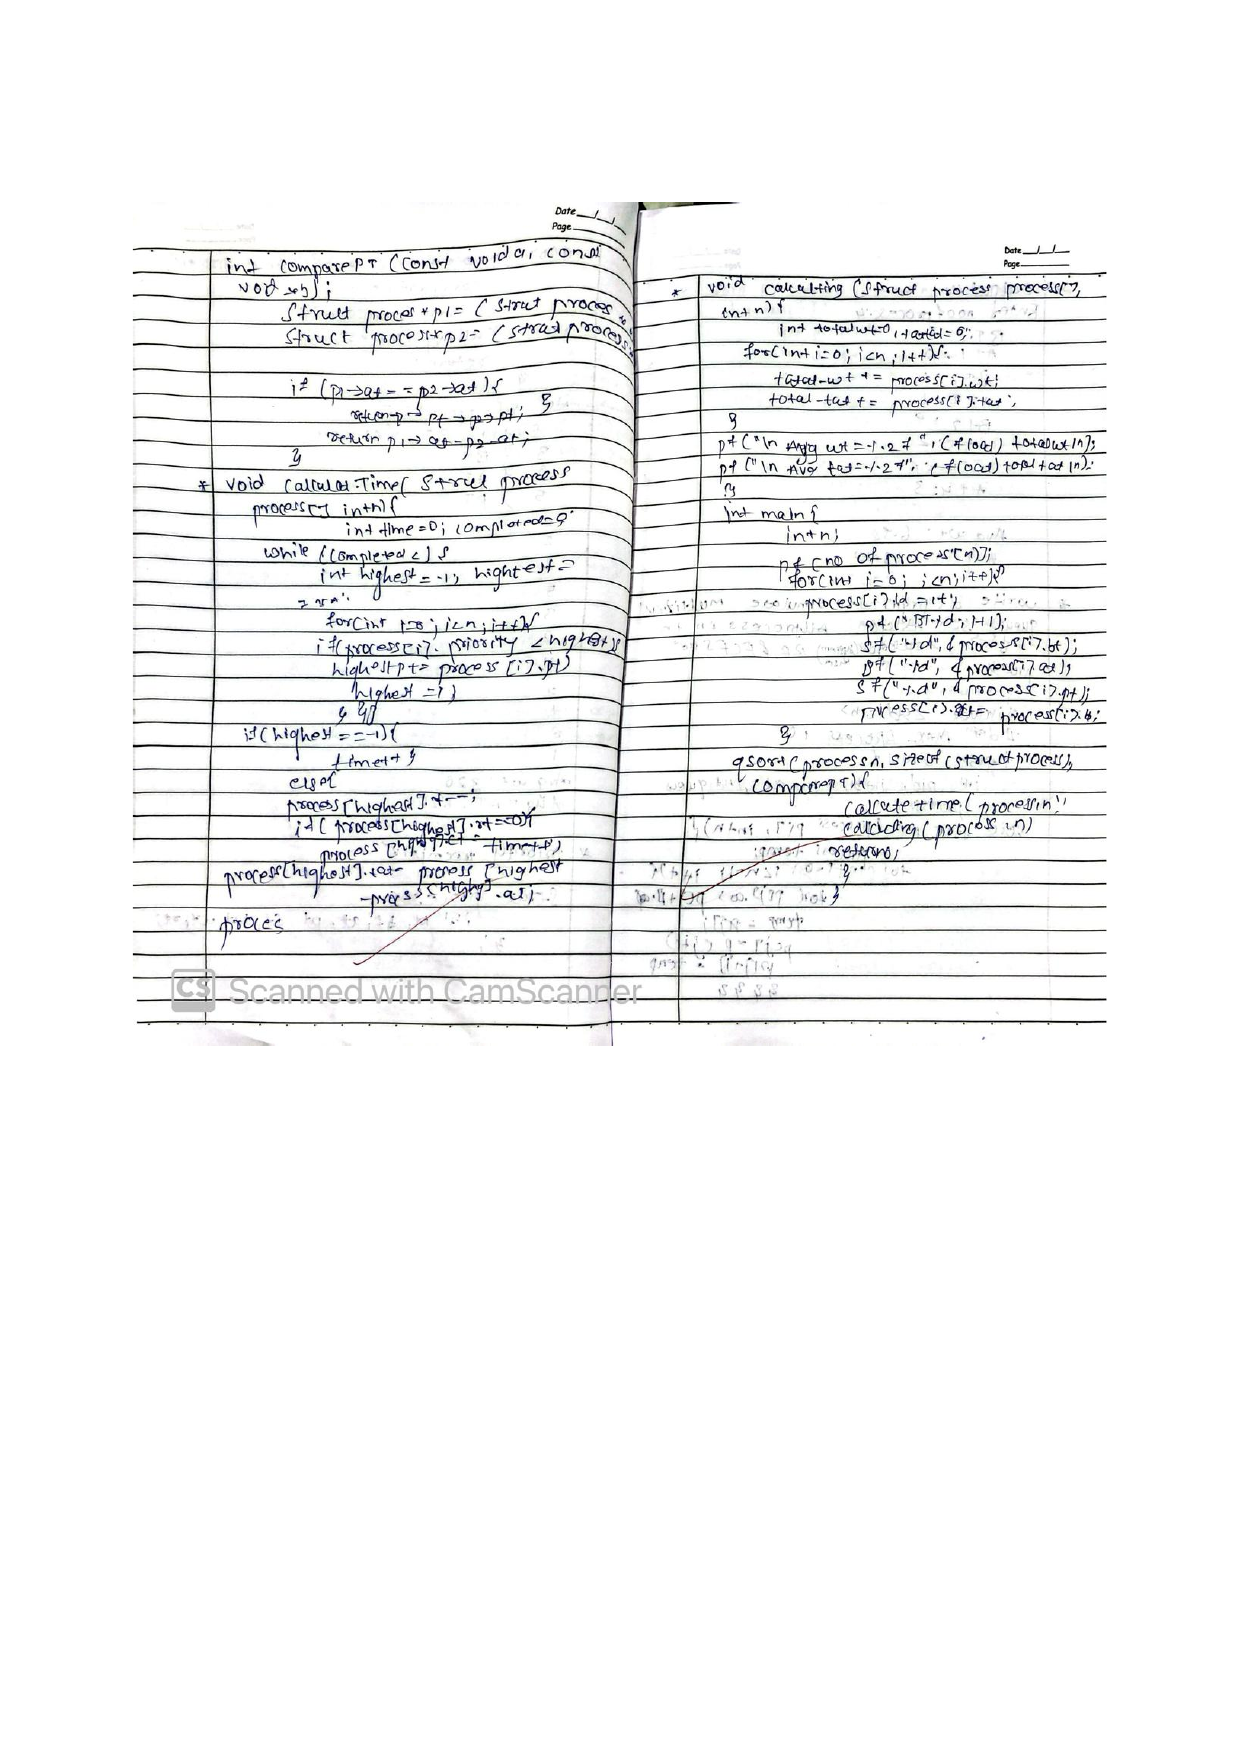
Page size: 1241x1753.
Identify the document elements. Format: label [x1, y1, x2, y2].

picture [132, 202, 1107, 1046]
